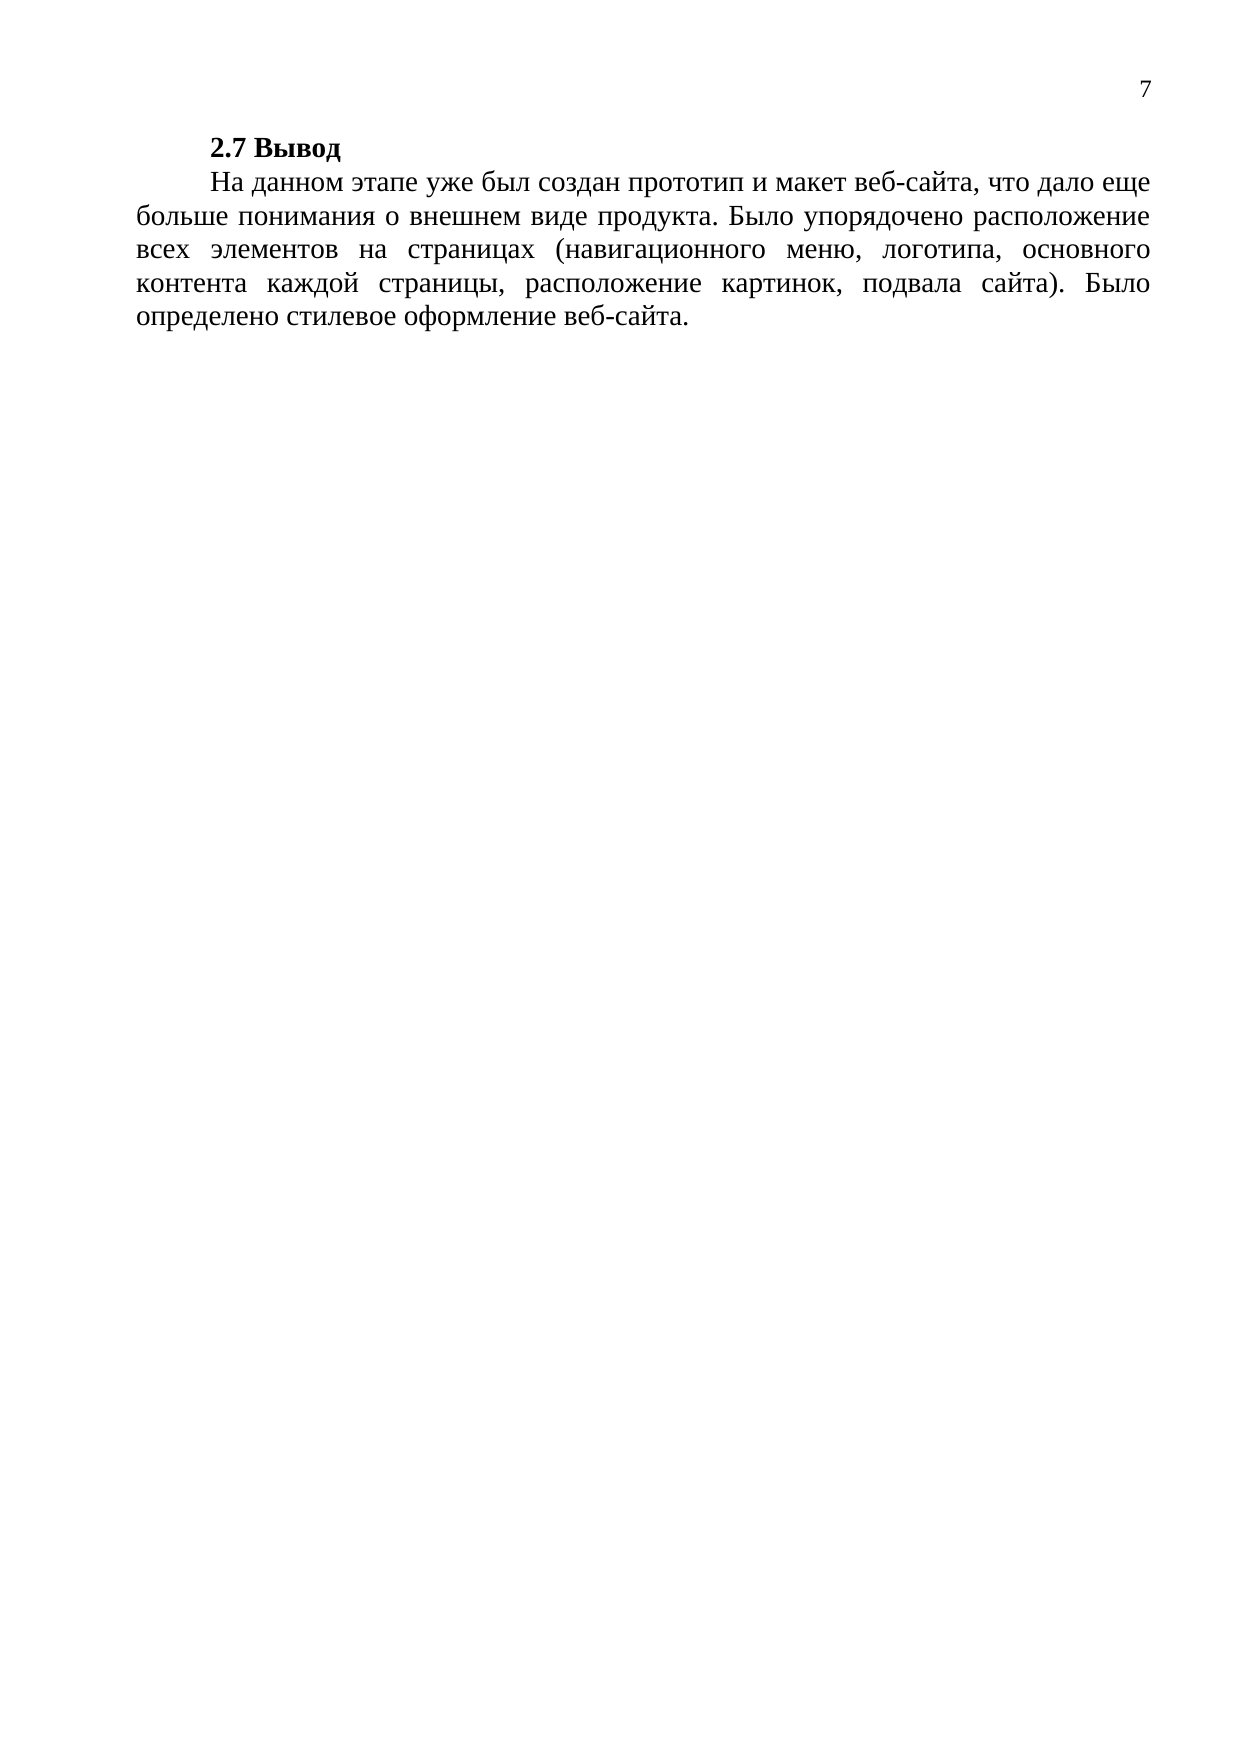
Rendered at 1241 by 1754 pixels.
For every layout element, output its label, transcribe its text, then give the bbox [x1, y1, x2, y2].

subtitle 2.7 Вывод [136, 131, 1152, 164]
text На данном этапе уже был создан прототип и макет веб-сайта, что дало еще больше понимания о внешнем виде продукта. Было упорядочено расположение всех элементов на страницах (навигационного меню, логотипа, основного контента каждой страницы, расположение картинок, подвала сайта). Было определено стилевое оформление веб-сайта. [136, 164, 1152, 332]
